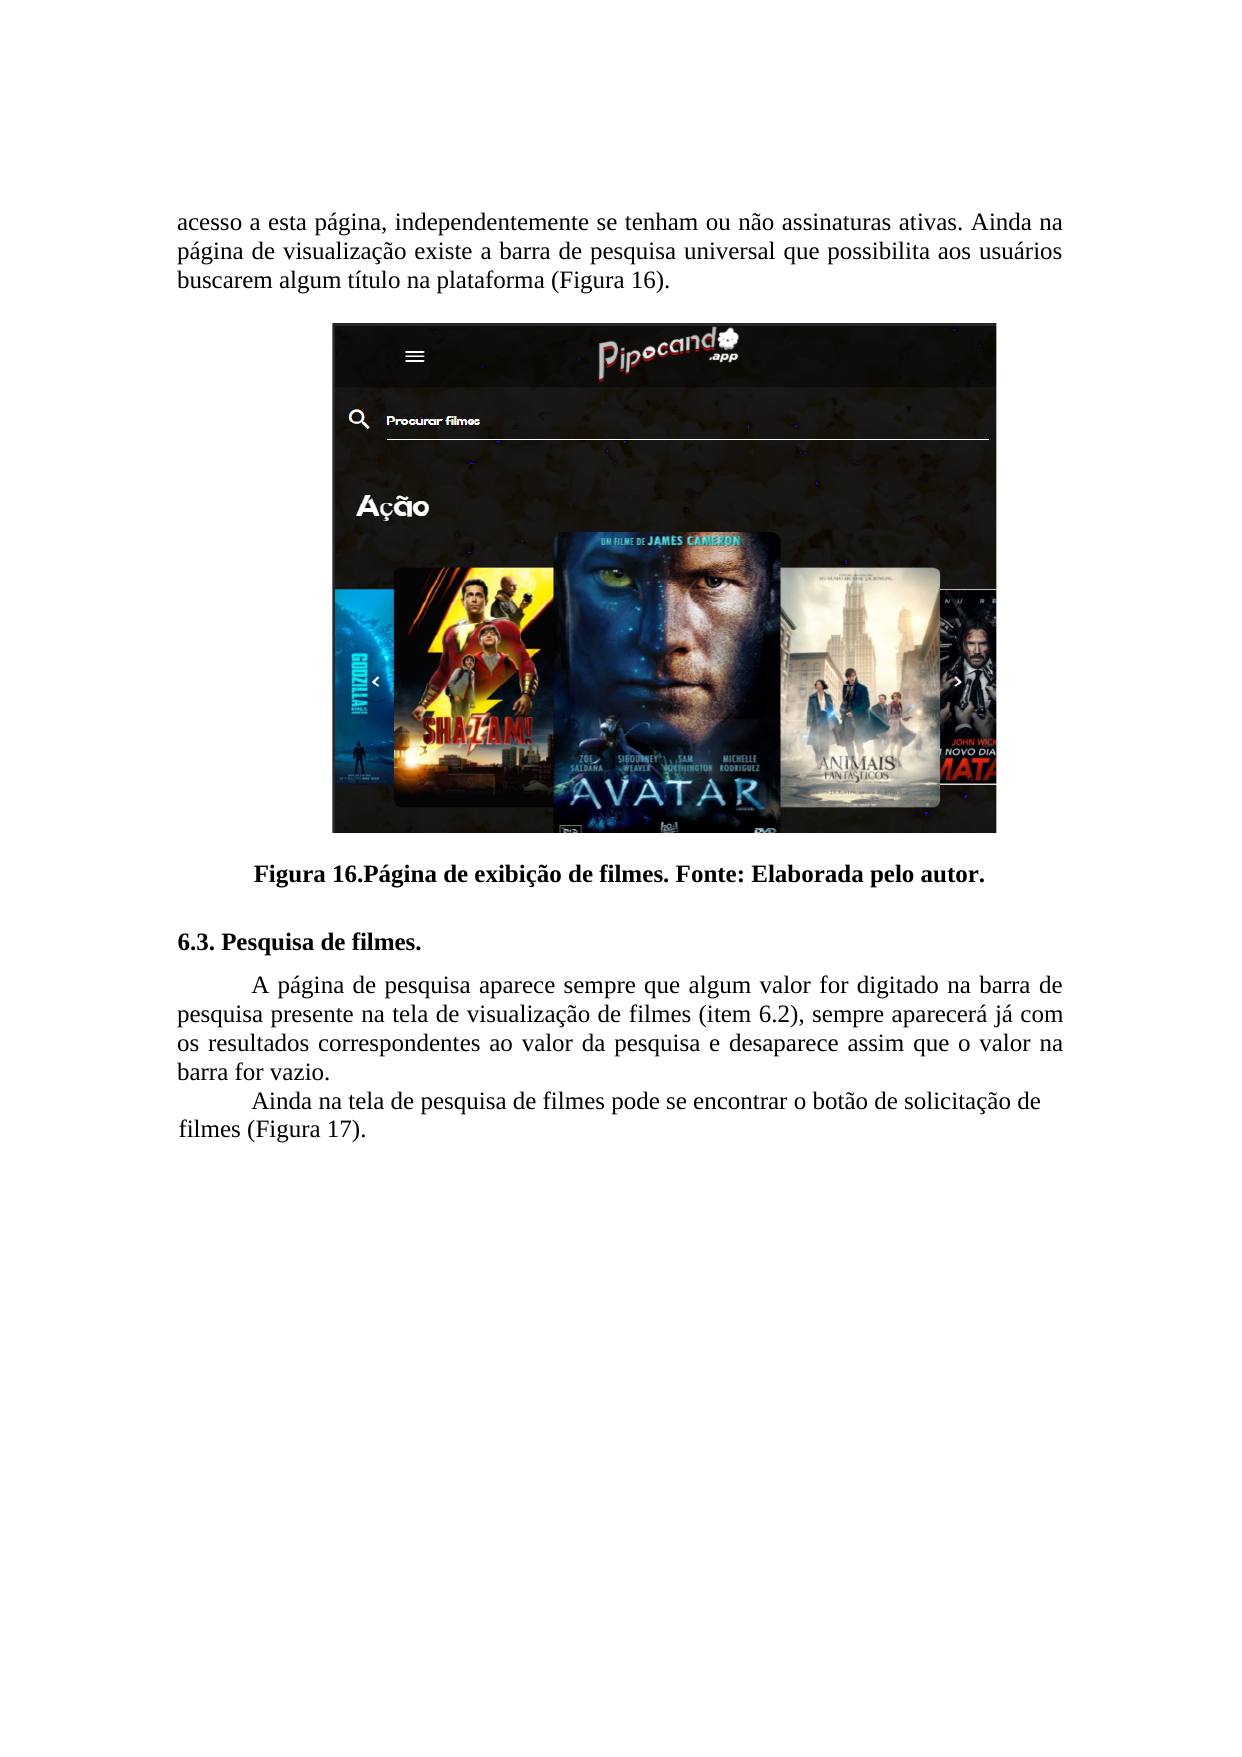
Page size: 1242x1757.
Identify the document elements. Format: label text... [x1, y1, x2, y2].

text Figura 16.Página de exibição de filmes. Fonte: Elaborada pelo autor. [177, 859, 1062, 888]
subtitle 6.3. Pesquisa de filmes. [177, 927, 1063, 956]
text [177, 207, 1064, 293]
text Ainda na tela de pesquisa de filmes pode se encontrar o botão de solicitação de filmes (Figura 17). [178, 1086, 1064, 1143]
picture [332, 323, 997, 833]
text A página de pesquisa aparece sempre que algum valor for digitado na barra de pesquisa presente na tela de visualização de filmes (item 6.2), sempre aparecerá já com os resultados correspondentes ao valor da pesquisa e desaparece assim que o valor na barra for vazio. [177, 970, 1064, 1085]
